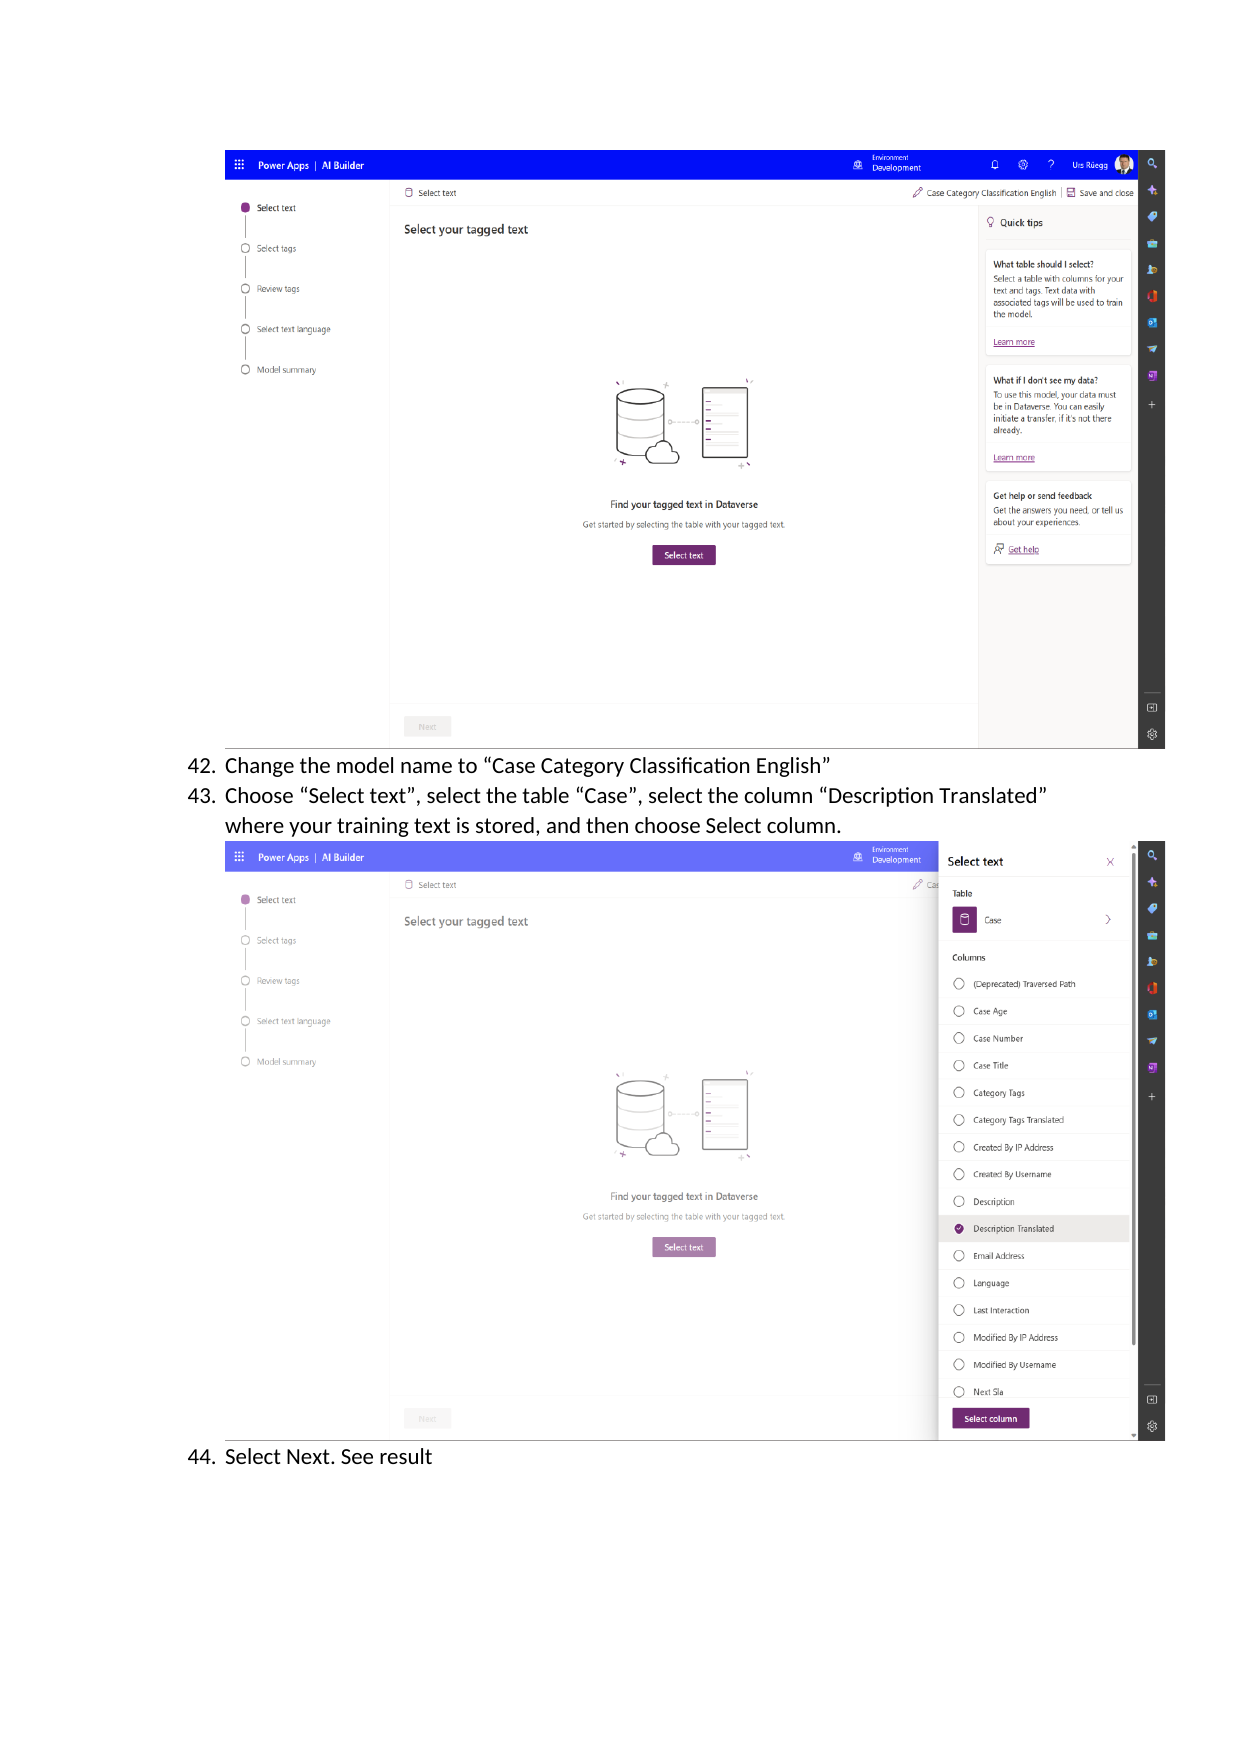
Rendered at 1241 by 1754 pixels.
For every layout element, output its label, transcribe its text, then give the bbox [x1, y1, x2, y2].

list Change the model name to “Case Category Classification English” [187, 751, 1090, 779]
picture [225, 841, 1166, 1441]
list Select Next. See result [187, 1442, 1090, 1470]
picture [225, 150, 1166, 749]
list Choose “Select text”, select the table “Case”, select the column “Description Translated” where your training text is stored, and then choose Select column. [187, 781, 1090, 839]
